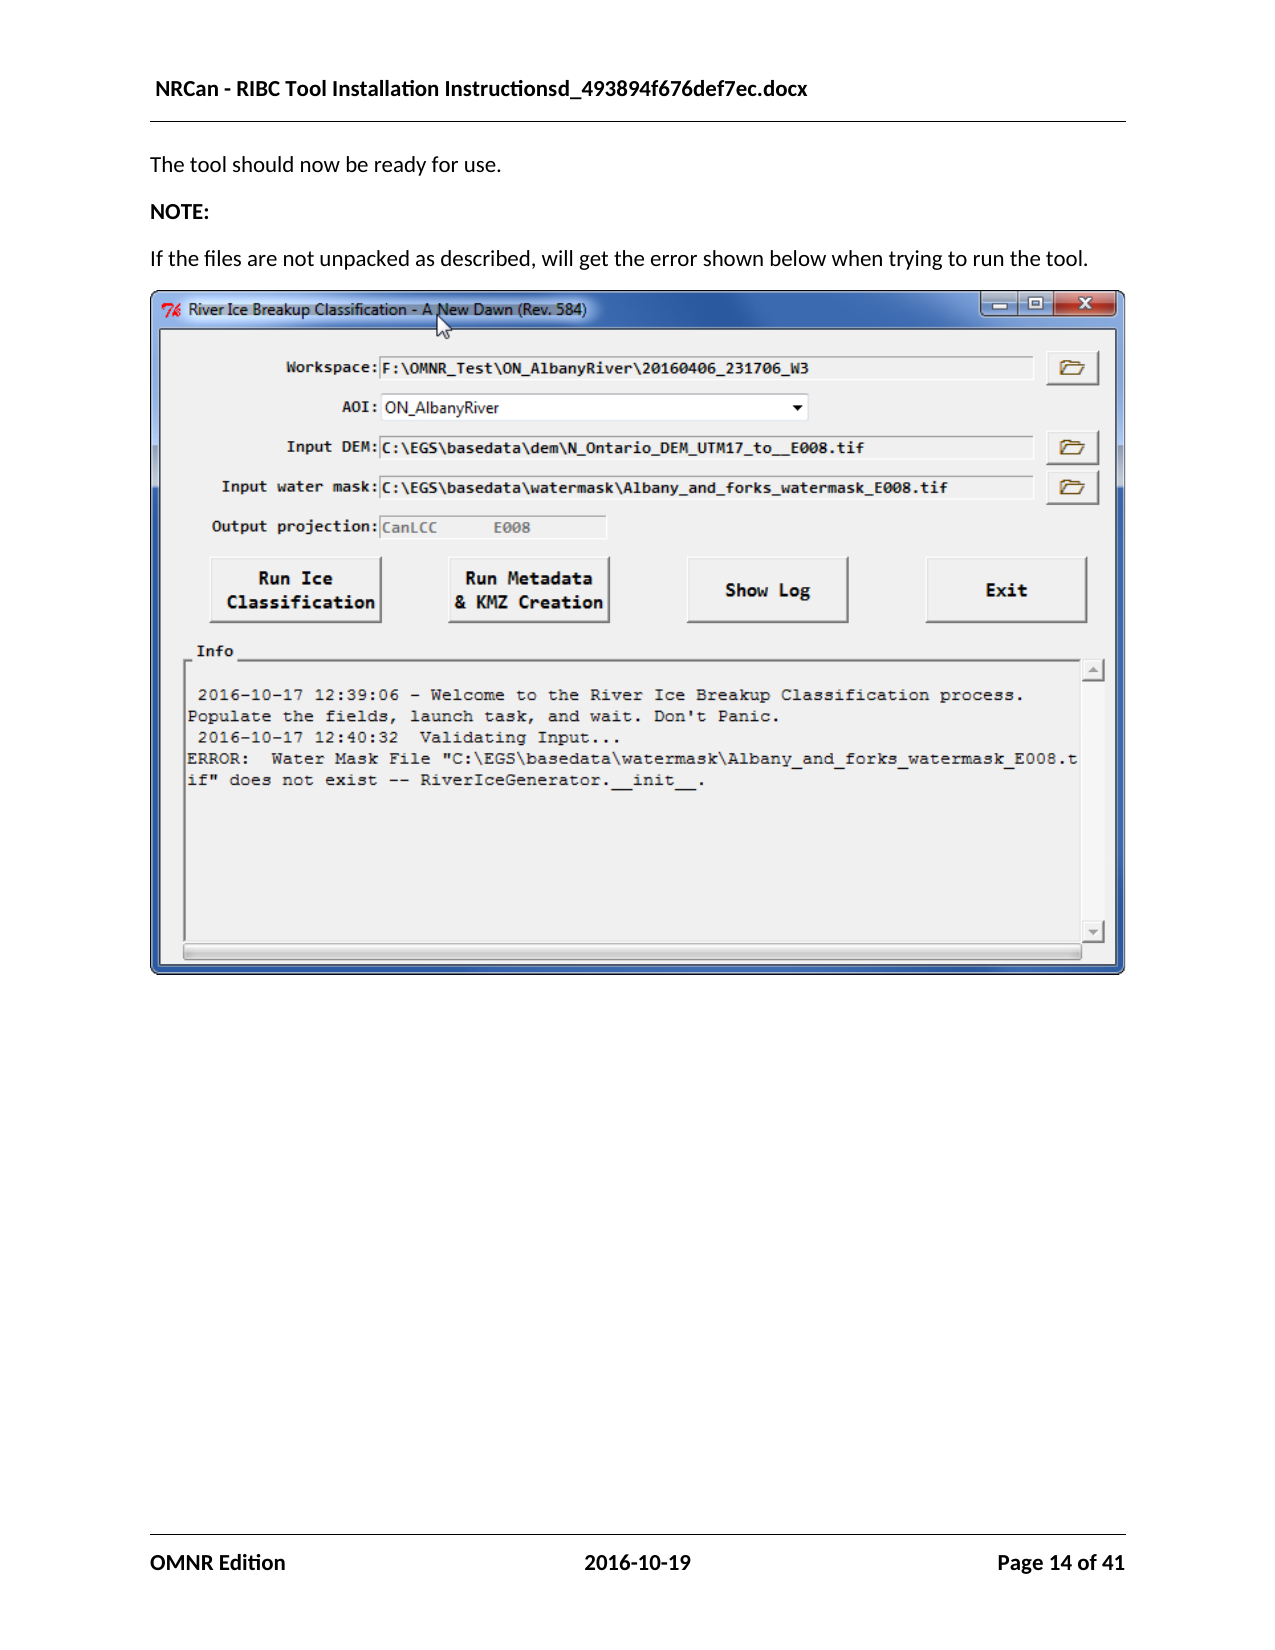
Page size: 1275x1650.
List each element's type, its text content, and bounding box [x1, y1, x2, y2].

picture [150, 290, 1125, 975]
text If the files are not unpacked as described, will get the error shown below when trying to run the tool. [150, 244, 1125, 272]
text The tool should now be ready for use. [150, 150, 1125, 178]
text NOTE: [150, 197, 1125, 225]
